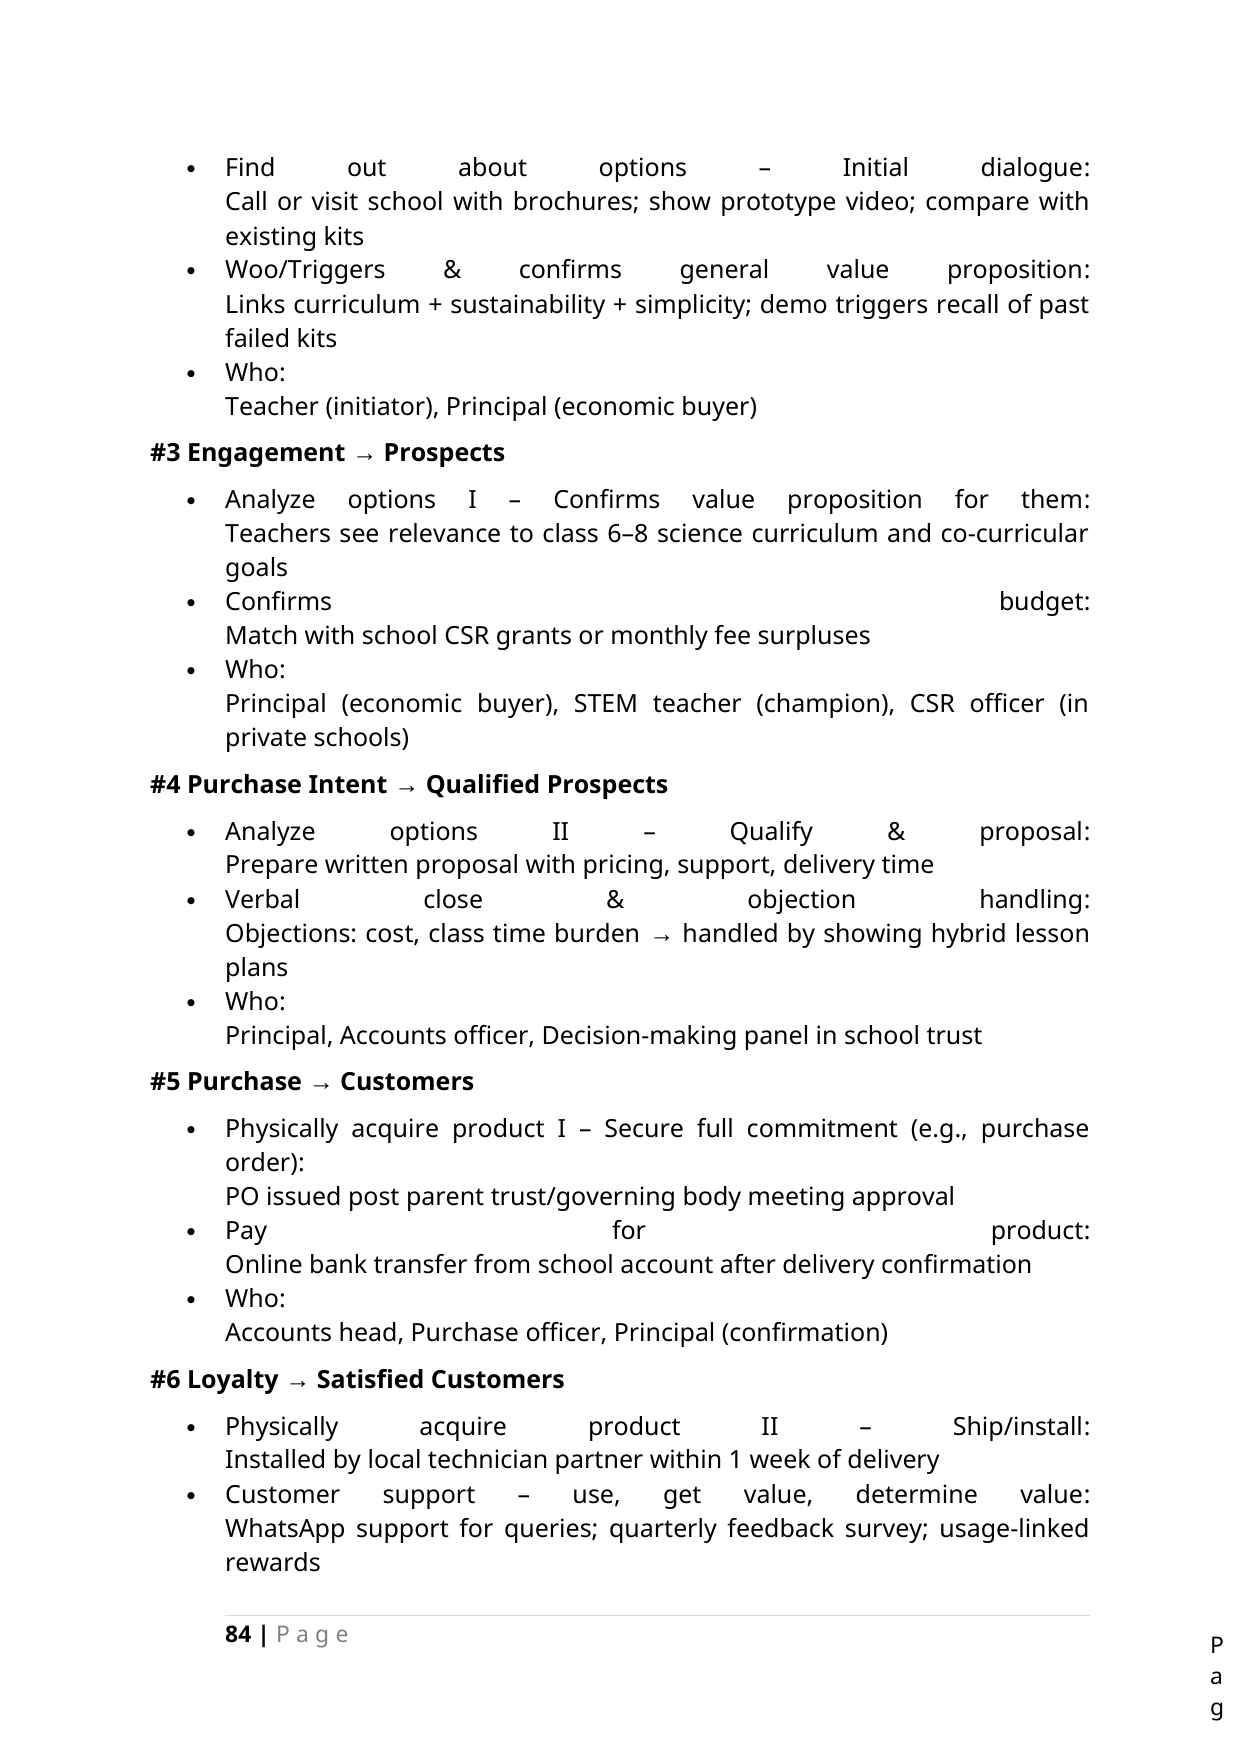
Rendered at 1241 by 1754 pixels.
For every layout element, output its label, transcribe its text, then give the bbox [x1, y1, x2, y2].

list Analyze options I – Confirms value proposition for them: Teachers see relevance to class 6–8 science curriculum and co-curricular goals [187, 482, 1090, 584]
text #3 Engagement → Prospects [150, 435, 1090, 469]
list Confirms budget: Match with school CSR grants or monthly fee surpluses [187, 584, 1090, 652]
list Who: Principal (economic buyer), STEM teacher (champion), CSR officer (in private schools) [187, 652, 1090, 754]
list Who: Teacher (initiator), Principal (economic buyer) [187, 354, 1090, 422]
text #6 Loyalty → Satisfied Customers [150, 1362, 1090, 1396]
list Woo/Triggers & confirms general value proposition: Links curriculum + sustainability + simplicity; demo triggers recall of past failed kits [187, 252, 1090, 354]
list Who: Accounts head, Purchase officer, Principal (confirmation) [187, 1281, 1090, 1349]
list Customer support – use, get value, determine value: WhatsApp support for queries; quarterly feedback survey; usage-linked rewards [187, 1476, 1090, 1578]
list Analyze options II – Qualify & proposal: Prepare written proposal with pricing, support, delivery time [187, 813, 1090, 881]
list Physically acquire product II – Ship/install: Installed by local technician partner within 1 week of delivery [187, 1408, 1090, 1476]
list Pay for product: Online bank transfer from school account after delivery confirmation [187, 1213, 1090, 1281]
list Find out about options – Initial dialogue: Call or visit school with brochures; show prototype video; compare with existing kits [187, 150, 1090, 252]
list Physically acquire product I – Secure full commitment (e.g., purchase order): PO issued post parent trust/governing body meeting approval [187, 1111, 1090, 1213]
text #5 Purchase → Customers [150, 1064, 1090, 1098]
text #4 Purchase Intent → Qualified Prospects [150, 767, 1090, 801]
list Verbal close & objection handling: Objections: cost, class time burden → handled by showing hybrid lesson plans [187, 881, 1090, 983]
list Who: Principal, Accounts officer, Decision-making panel in school trust [187, 983, 1090, 1052]
